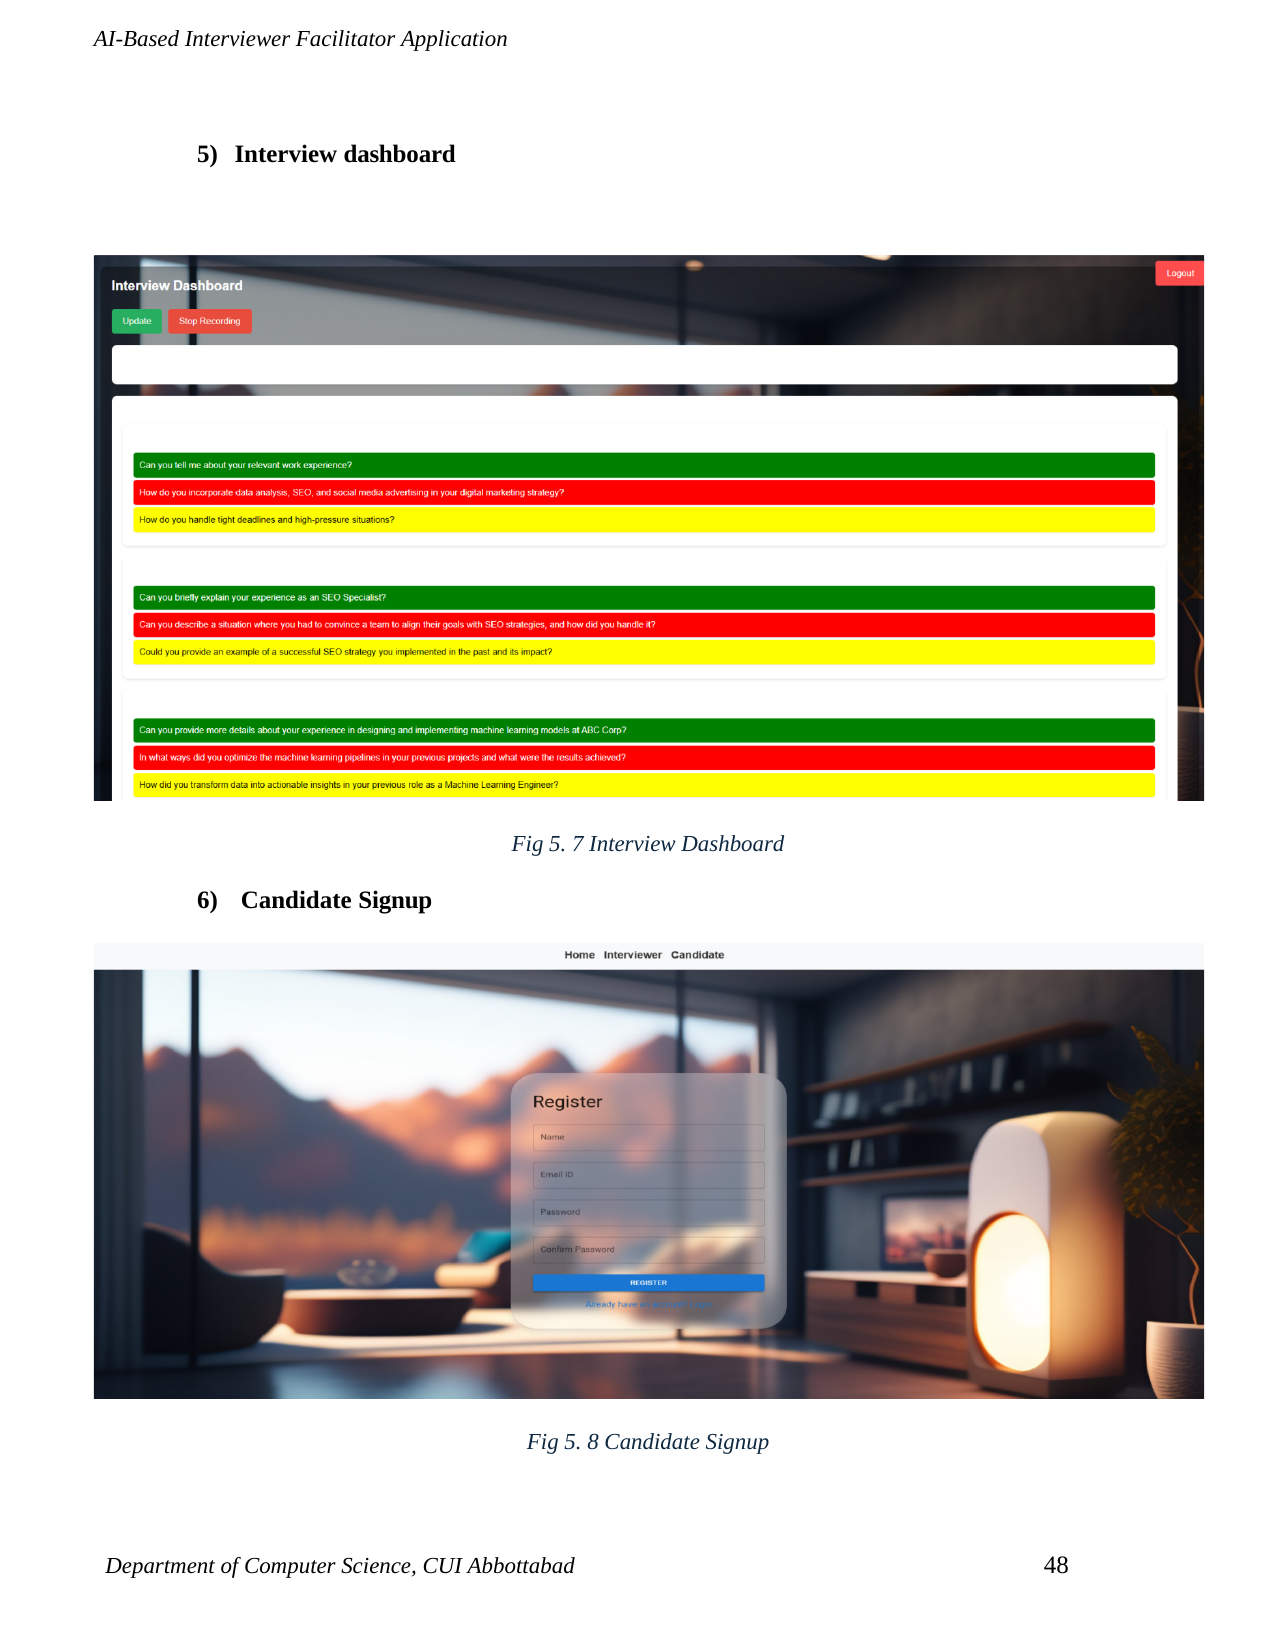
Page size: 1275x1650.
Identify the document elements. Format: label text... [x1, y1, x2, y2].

picture [93, 943, 1205, 1399]
text Fig 5. 7 Interview Dashboard [94, 830, 1204, 857]
list Candidate Signup [197, 886, 1204, 914]
picture [93, 255, 1205, 801]
list Interview dashboard [197, 139, 1204, 168]
text Fig 5. 8 Candidate Signup [94, 1428, 1204, 1454]
